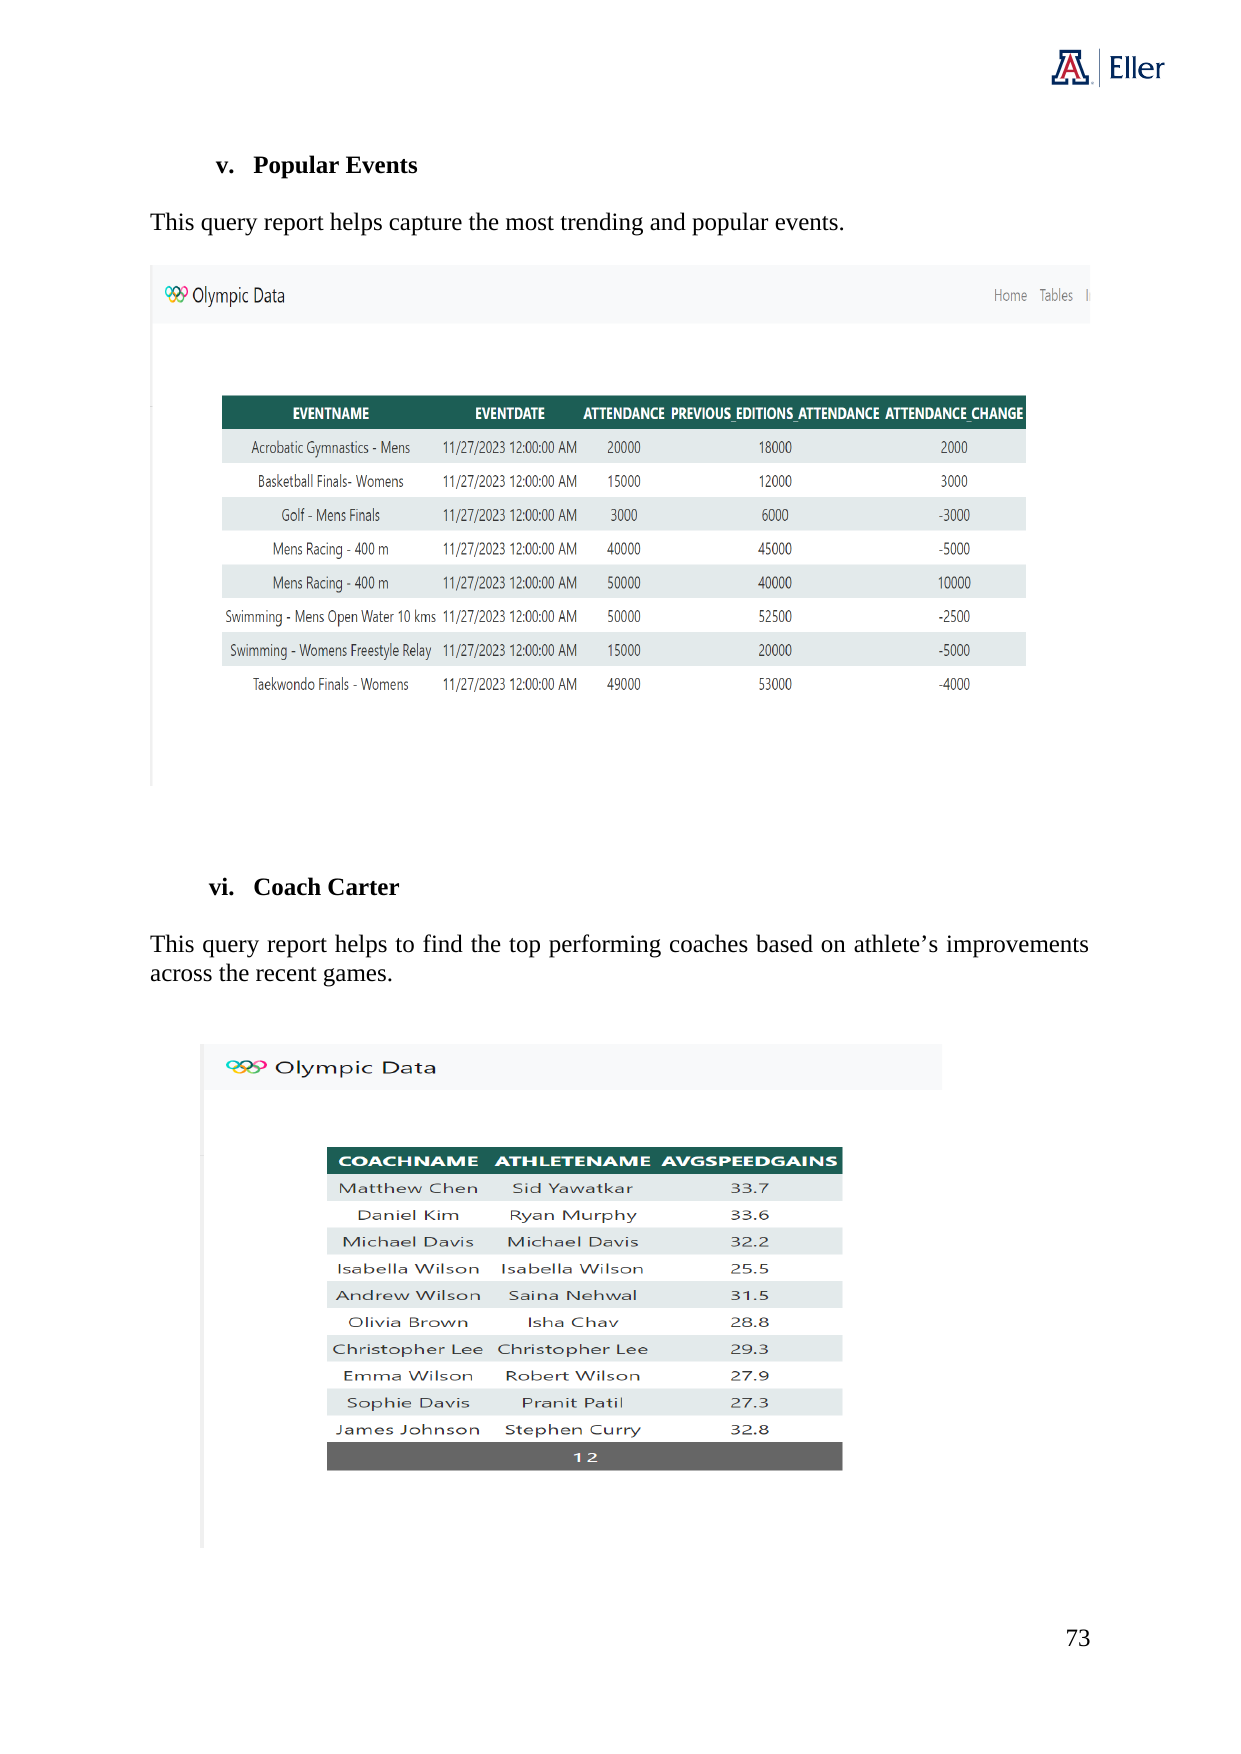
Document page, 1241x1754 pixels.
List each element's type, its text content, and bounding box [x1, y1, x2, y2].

picture [1036, 33, 1187, 100]
picture [200, 1044, 943, 1548]
list Popular Events [234, 150, 1090, 179]
picture [150, 265, 1091, 786]
text This query report helps to find the top performing coaches based on athlete’s improvements across the recent games. [150, 929, 1090, 987]
list Coach Carter [234, 872, 1090, 900]
text This query report helps capture the most trending and popular events. [150, 207, 1090, 236]
